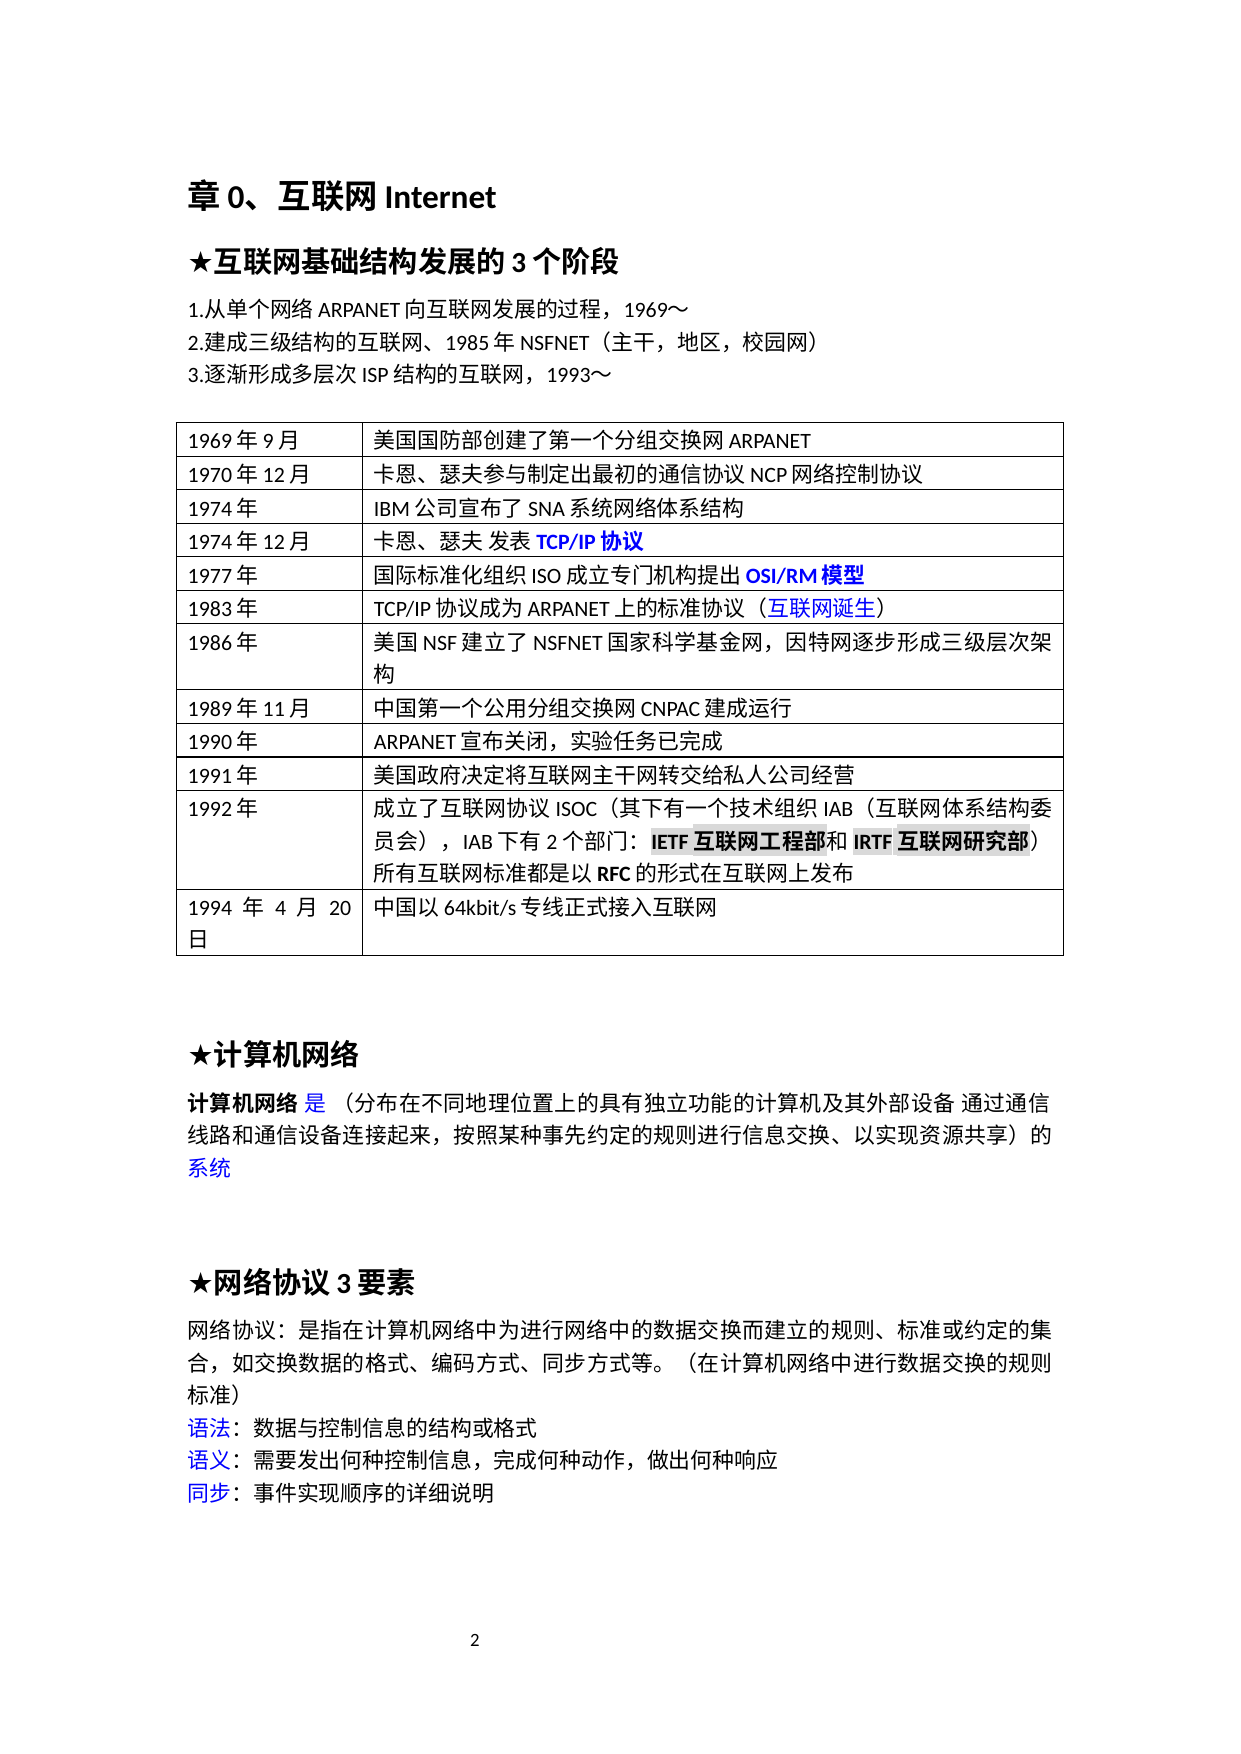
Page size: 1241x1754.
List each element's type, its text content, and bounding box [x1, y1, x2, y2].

text 章0、互联网Internet [187, 162, 1053, 227]
text 同步：事件实现顺序的详细说明 [187, 1476, 1053, 1508]
table_cell 1974年 [177, 490, 362, 523]
table_cell 1990年 [177, 724, 362, 756]
table_cell 卡恩、瑟夫 发表TCP/IP协议 [363, 524, 1063, 556]
table_cell 1970年12月 [177, 457, 362, 489]
table_cell 中国第一个公用分组交换网CNPAC建成运行 [363, 690, 1063, 723]
table_cell 1991年 [177, 758, 362, 790]
table_cell 国际标准化组织ISO 成立专门机构提出OSI/RM模型 [363, 557, 1063, 590]
table_cell 1977年 [177, 557, 362, 590]
table_cell 卡恩、瑟夫参与制定出最初的通信协议NCP网络控制协议 [363, 457, 1063, 489]
text 计算机网络 是 （分布在不同地理位置上的具有独立功能的计算机及其外部设备 通过通信线路和通信设备连接起来，按照某种事先约定的规则进行信息交换、以实现资源共享）的系统 [187, 1086, 1053, 1183]
table_header 美国国防部创建了第一个分组交换网 ARPANET [363, 423, 1063, 456]
text 网络协议：是指在计算机网络中为进行网络中的数据交换而建立的规则、标准或约定的集合，如交换数据的格式、编码方式、同步方式等。（在计算机网络中进行数据交换的规则、标准） [187, 1313, 1053, 1411]
text ★计算机网络 [187, 1021, 1053, 1086]
table_cell TCP/IP协议成为ARPANET上的标准协议（互联网诞生） [363, 591, 1063, 623]
text 1.从单个网络ARPANET向互联网发展的过程，1969～ [187, 292, 1053, 324]
table_cell 1992年 [177, 791, 362, 888]
text ★互联网基础结构发展的3个阶段 [187, 227, 1053, 292]
text 语义：需要发出何种控制信息，完成何种动作，做出何种响应 [187, 1443, 1053, 1476]
text 2.建成三级结构的互联网、1985年NSFNET（主干，地区，校园网） [187, 324, 1053, 357]
text ★网络协议3要素 [187, 1248, 1053, 1313]
table_cell 中国以64kbit/s专线正式接入互联网 [363, 890, 1063, 954]
table_cell 1986年 [177, 624, 362, 689]
table_cell 成立了互联网协议ISOC（其下有一个技术组织IAB（互联网体系结构委员会），IAB下有2个部门：IETF互联网工程部和IRTF互联网研究部）所有互联网标准都是以RFC的形式在互联网上发布 [363, 791, 1063, 888]
table_cell 1974年12月 [177, 524, 362, 556]
table_cell 美国NSF建立了NSFNET国家科学基金网，因特网逐步形成三级层次架构 [363, 624, 1063, 689]
table_header 1969年9月 [177, 423, 362, 456]
text 语法：数据与控制信息的结构或格式 [187, 1411, 1053, 1443]
table_cell 1983年 [177, 591, 362, 623]
table_cell 1989年11月 [177, 690, 362, 723]
table_cell IBM公司宣布了SNA系统网络体系结构 [363, 490, 1063, 523]
table_cell 1994年4月20日 [177, 890, 362, 954]
text 3.逐渐形成多层次ISP结构的互联网，1993～ [187, 357, 1053, 389]
table_cell ARPANET宣布关闭，实验任务已完成 [363, 724, 1063, 756]
table_cell 美国政府决定将互联网主干网转交给私人公司经营 [363, 758, 1063, 790]
